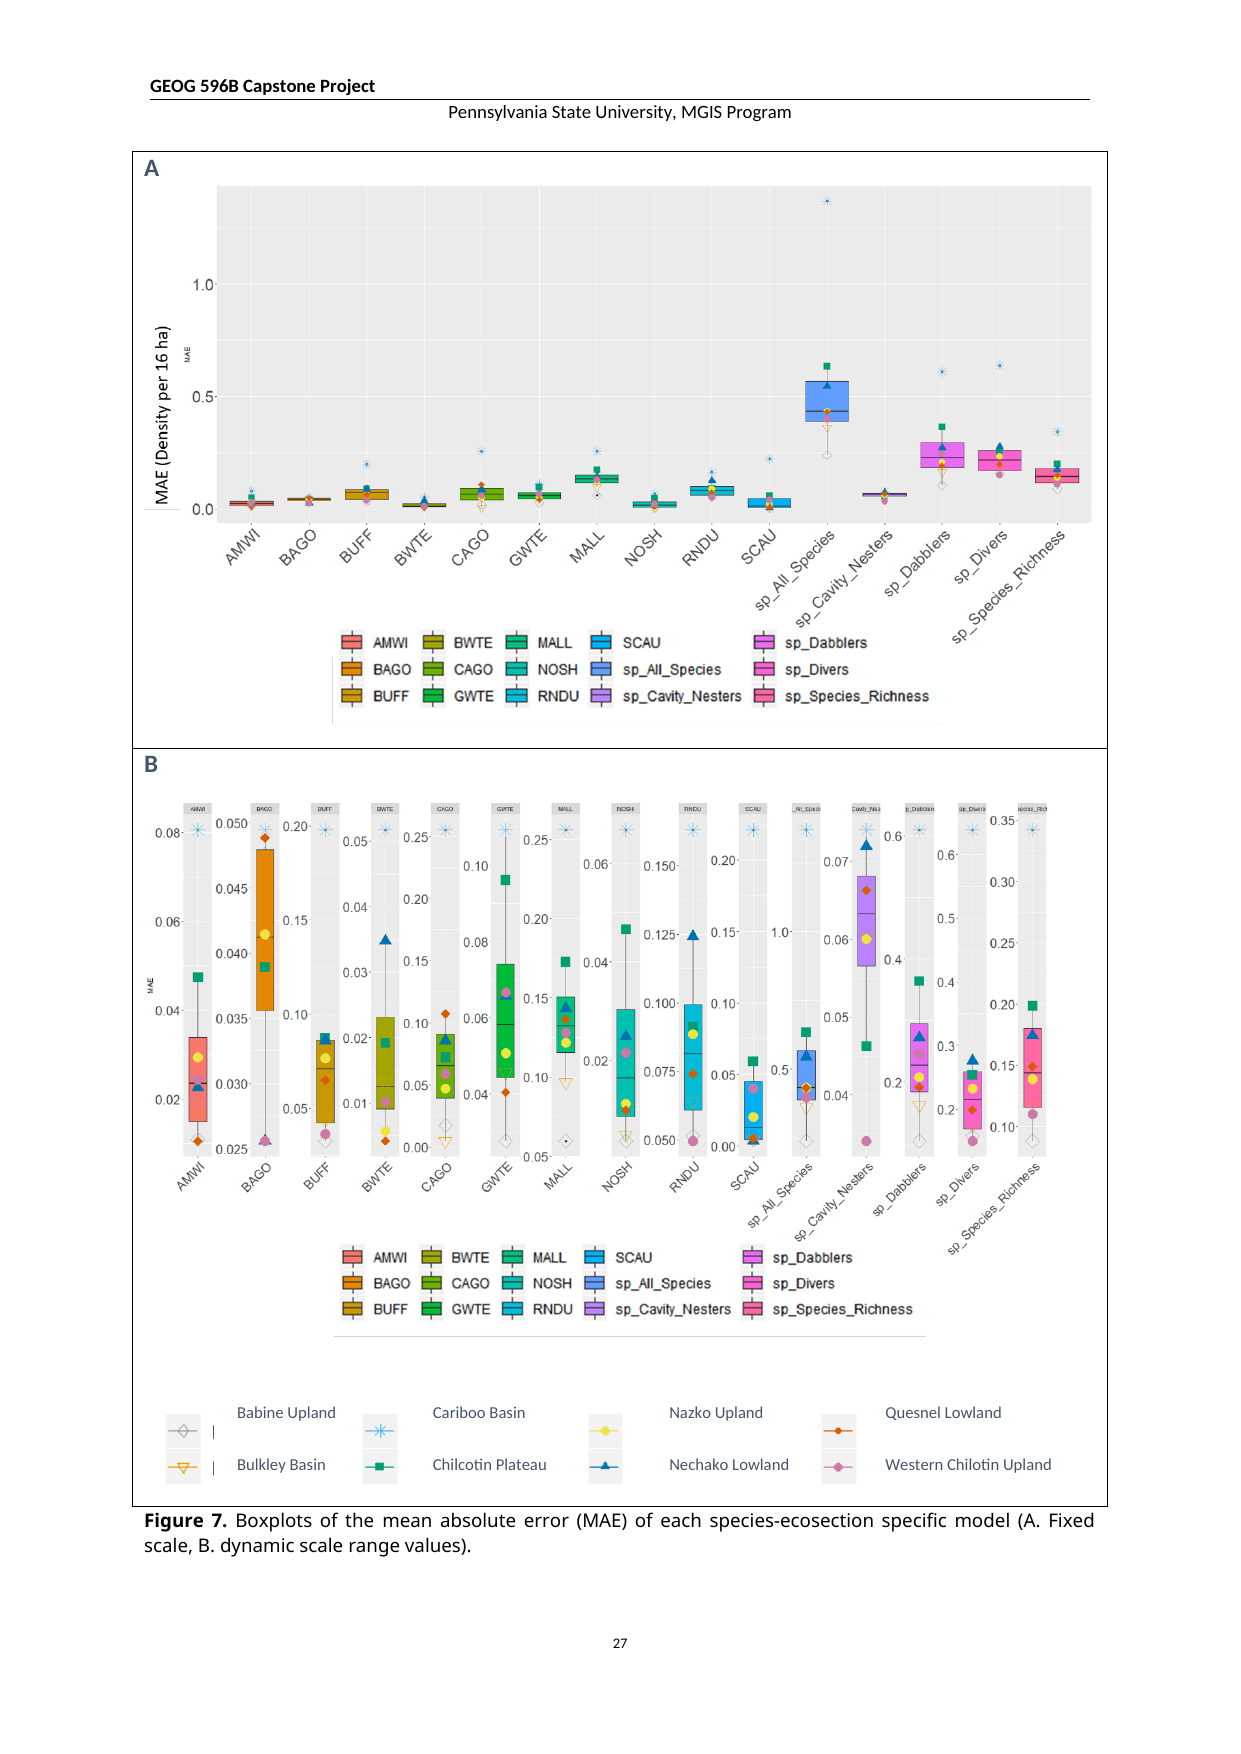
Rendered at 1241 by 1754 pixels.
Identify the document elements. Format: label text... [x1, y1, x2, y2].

picture [155, 1402, 214, 1486]
picture [815, 1402, 863, 1486]
table_header A [133, 152, 1107, 747]
picture [358, 1402, 403, 1486]
table_cell Figure 7. Boxplots of the mean absolute error (MAE) of each species-ecosection specific model (A. Fixed scale, B. dynamic scale range values). [133, 1507, 1108, 1558]
table_cell B [133, 749, 1107, 1506]
picture [143, 182, 1095, 727]
picture [582, 1402, 631, 1486]
picture [143, 800, 1050, 1339]
